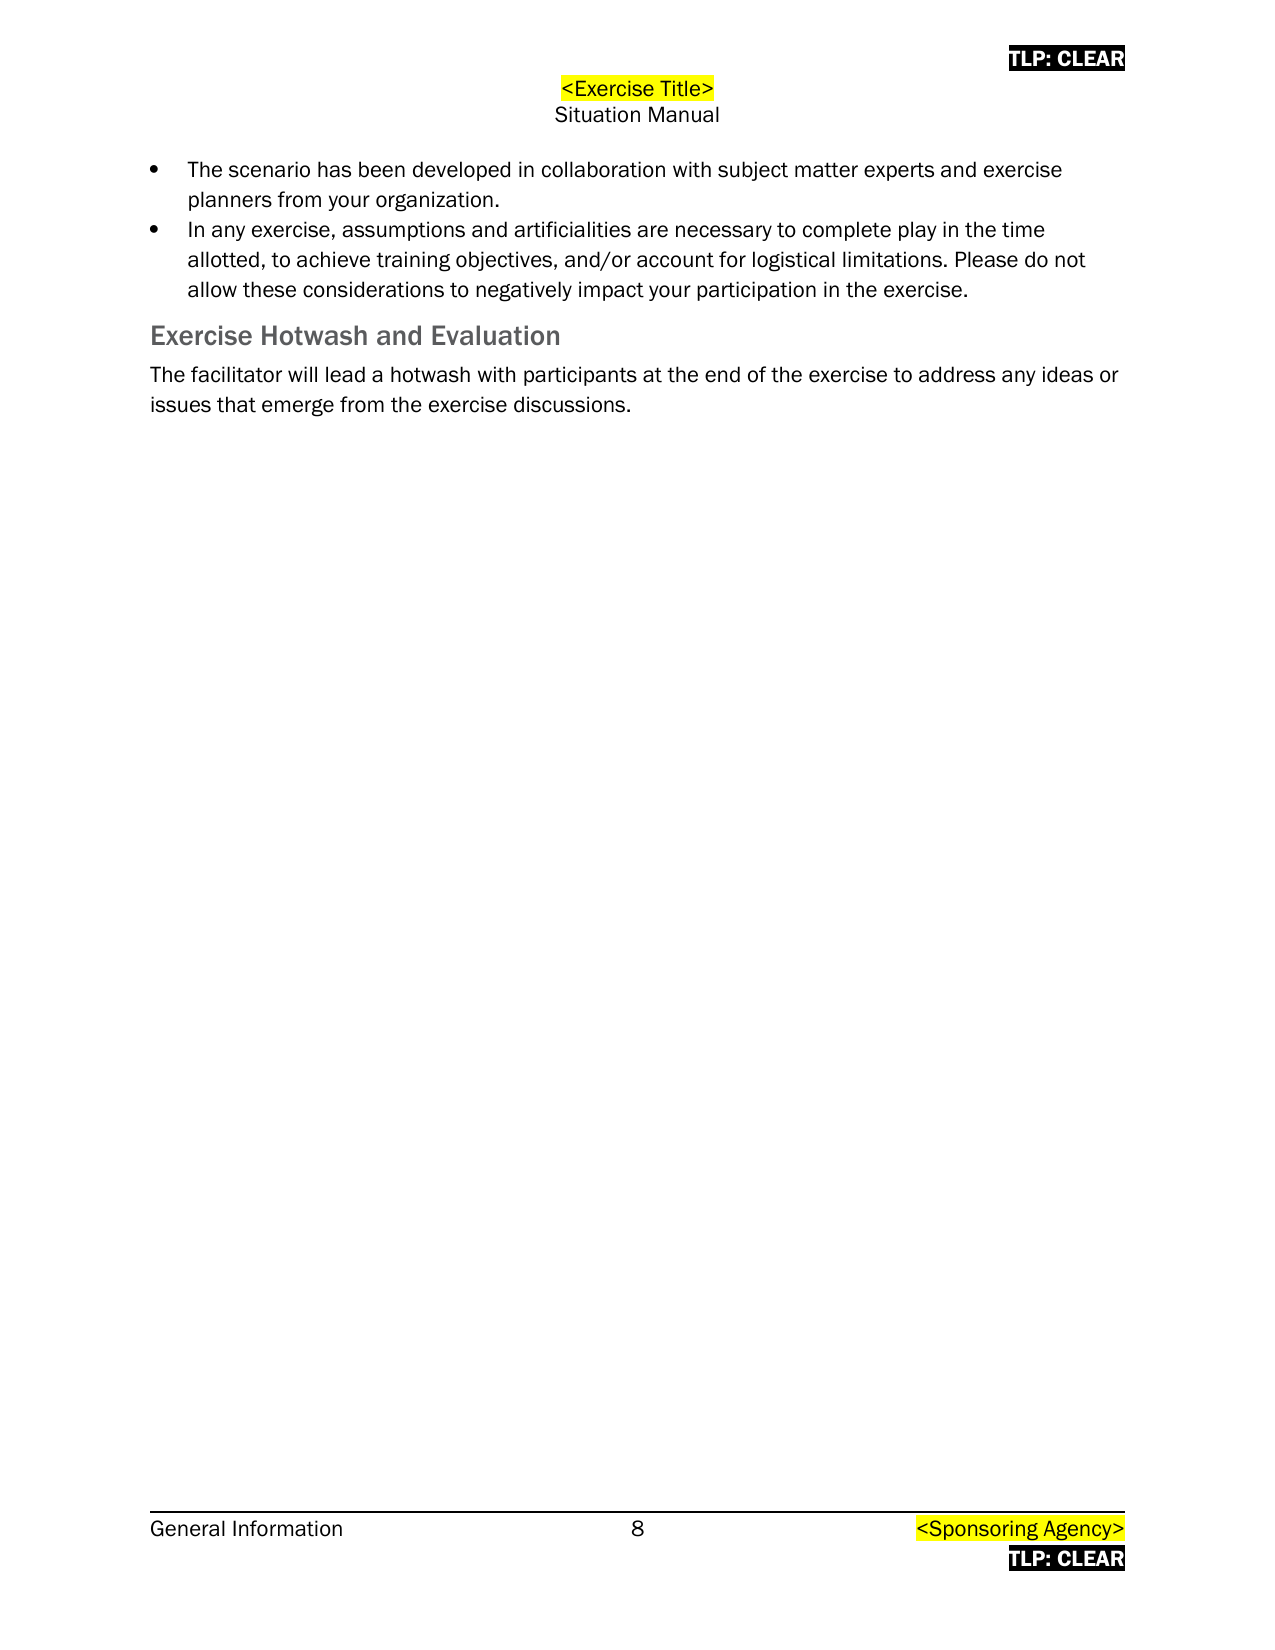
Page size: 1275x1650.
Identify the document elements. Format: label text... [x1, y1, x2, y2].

subtitle Exercise Hotwash and Evaluation [150, 319, 1125, 352]
list In any exercise, assumptions and artificialities are necessary to complete play in the time allotted, to achieve training objectives, and/or account for logistical limitations. Please do not allow these considerations to negatively impact your participation in the exercise. [150, 217, 1125, 302]
text The facilitator will lead a hotwash with participants at the end of the exercise to address any ideas or issues that emerge from the exercise discussions. [150, 361, 1125, 417]
list The scenario has been developed in collaboration with subject matter experts and exercise planners from your organization. [150, 157, 1125, 213]
